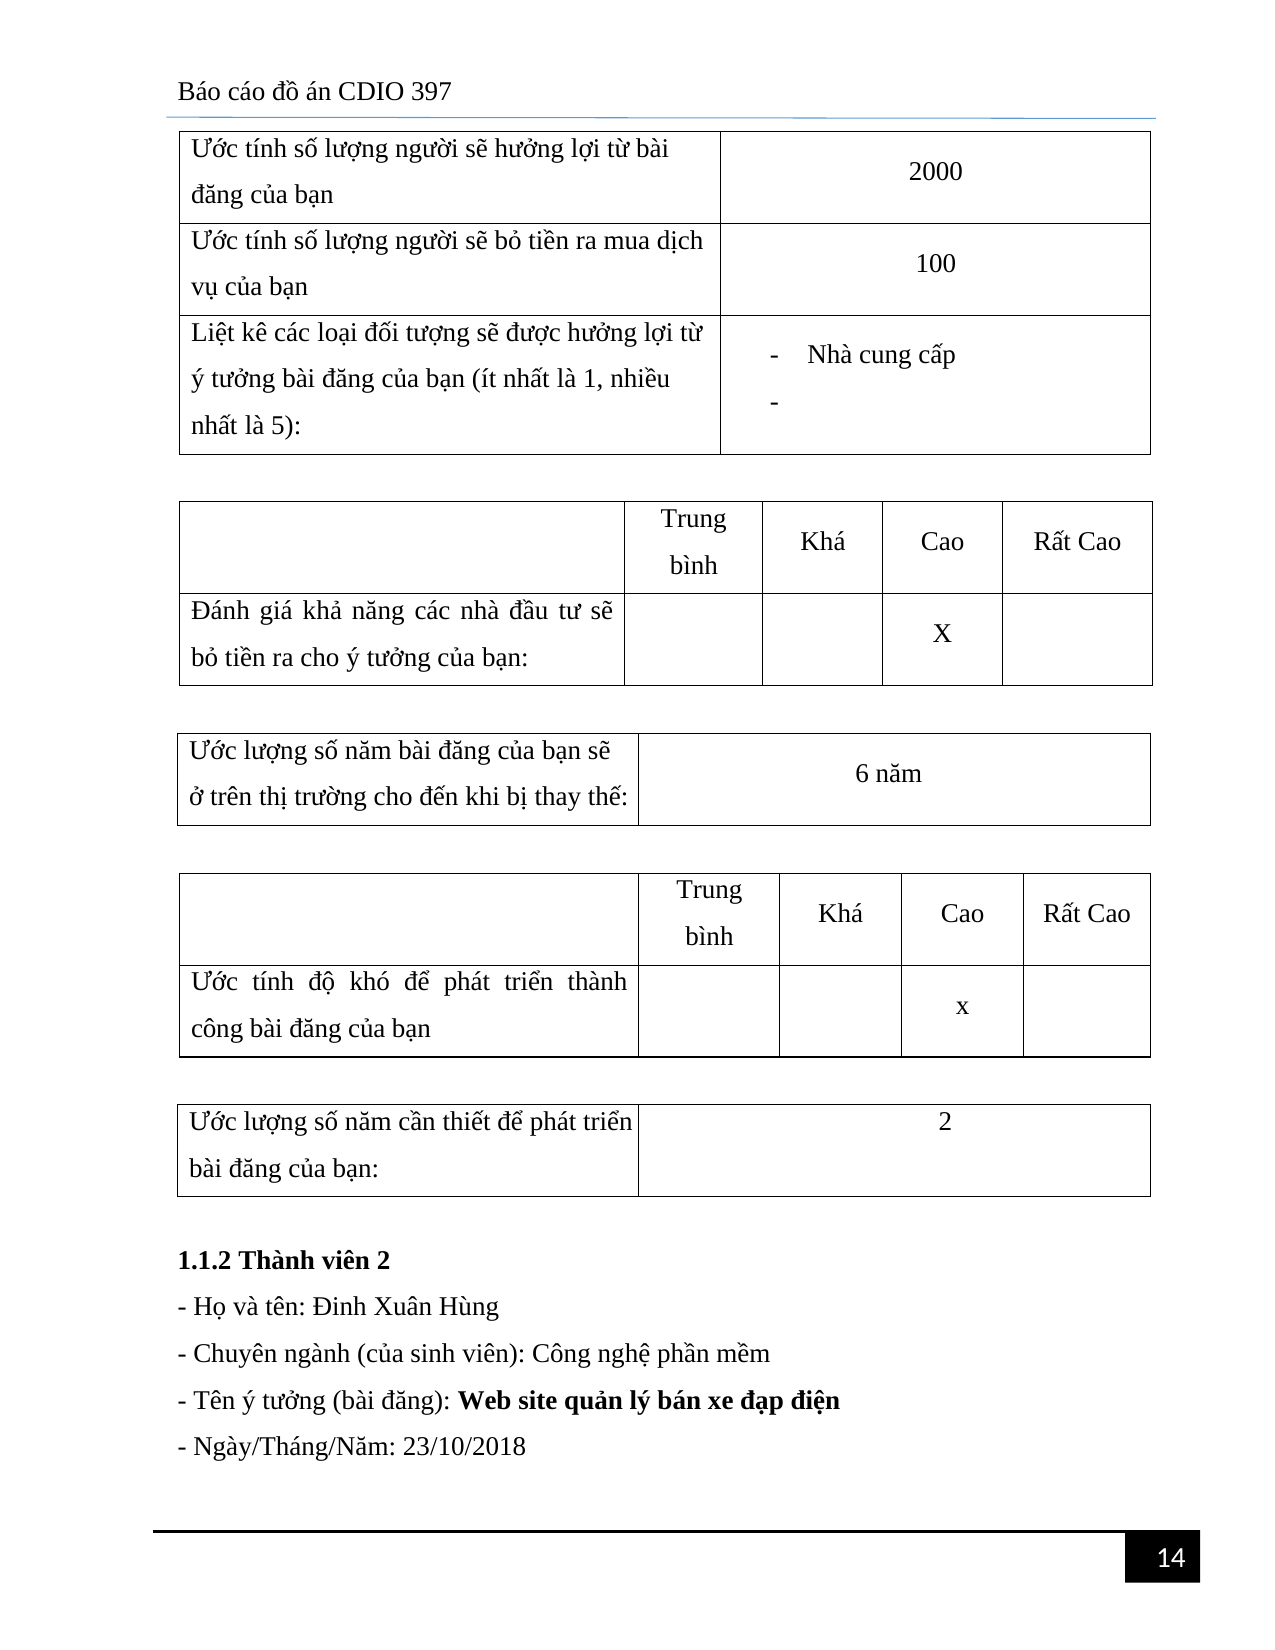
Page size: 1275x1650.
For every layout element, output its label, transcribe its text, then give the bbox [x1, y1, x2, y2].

subtitle 1.1.2 Thành viên 2 [177, 1244, 1157, 1275]
text - Tên ý tưởng (bài đăng): Web site quản lý bán xe đạp điện [177, 1384, 1157, 1415]
table_header Trung bình [639, 874, 779, 964]
table_cell [780, 966, 901, 1056]
text - Ngày/Tháng/Năm: 23/10/2018 [177, 1431, 1157, 1462]
table_cell [1003, 594, 1152, 685]
table_header 2 [639, 1105, 1150, 1196]
table_header Ước lượng số năm bài đăng của bạn sẽ ở trên thị trường cho đến khi bị thay thế: [178, 734, 638, 825]
table_cell Ước tính số lượng người sẽ bỏ tiền ra mua dịch vụ của bạn [180, 224, 720, 315]
table_header Rất Cao [1024, 874, 1150, 964]
table_cell Ước tính độ khó để phát triển thành công bài đăng của bạn [180, 966, 638, 1056]
table_cell [625, 594, 762, 685]
table_cell Liệt kê các loại đối tượng sẽ được hưởng lợi từ ý tưởng bài đăng của bạn (ít nhất là 1, nhiều nhất là 5): [180, 316, 720, 453]
table_cell 100 [721, 224, 1150, 315]
table_header [180, 874, 638, 964]
table_header Rất Cao [1003, 502, 1152, 593]
table_cell x [902, 966, 1023, 1056]
table_cell Nhà cung cấp [721, 316, 1150, 453]
table_header Cao [902, 874, 1023, 964]
table_header 6 năm [639, 734, 1150, 825]
table_cell X [883, 594, 1002, 685]
table_header Ước lượng số năm cần thiết để phát triển bài đăng của bạn: [178, 1105, 638, 1196]
table_cell [763, 594, 882, 685]
table_header [180, 502, 624, 593]
table_header Khá [780, 874, 901, 964]
table_header 2000 [721, 132, 1150, 223]
table_cell [1024, 966, 1150, 1056]
text - Họ và tên: Đinh Xuân Hùng [177, 1291, 1157, 1322]
table_cell [639, 966, 779, 1056]
table_header Khá [763, 502, 882, 593]
table_header Ước tính số lượng người sẽ hưởng lợi từ bài đăng của bạn [180, 132, 720, 223]
table_header Trung bình [625, 502, 762, 593]
table_cell Đánh giá khả năng các nhà đầu tư sẽ bỏ tiền ra cho ý tưởng của bạn: [180, 594, 624, 685]
table_header Cao [883, 502, 1002, 593]
text - Chuyên ngành (của sinh viên): Công nghệ phần mềm [177, 1337, 1157, 1368]
